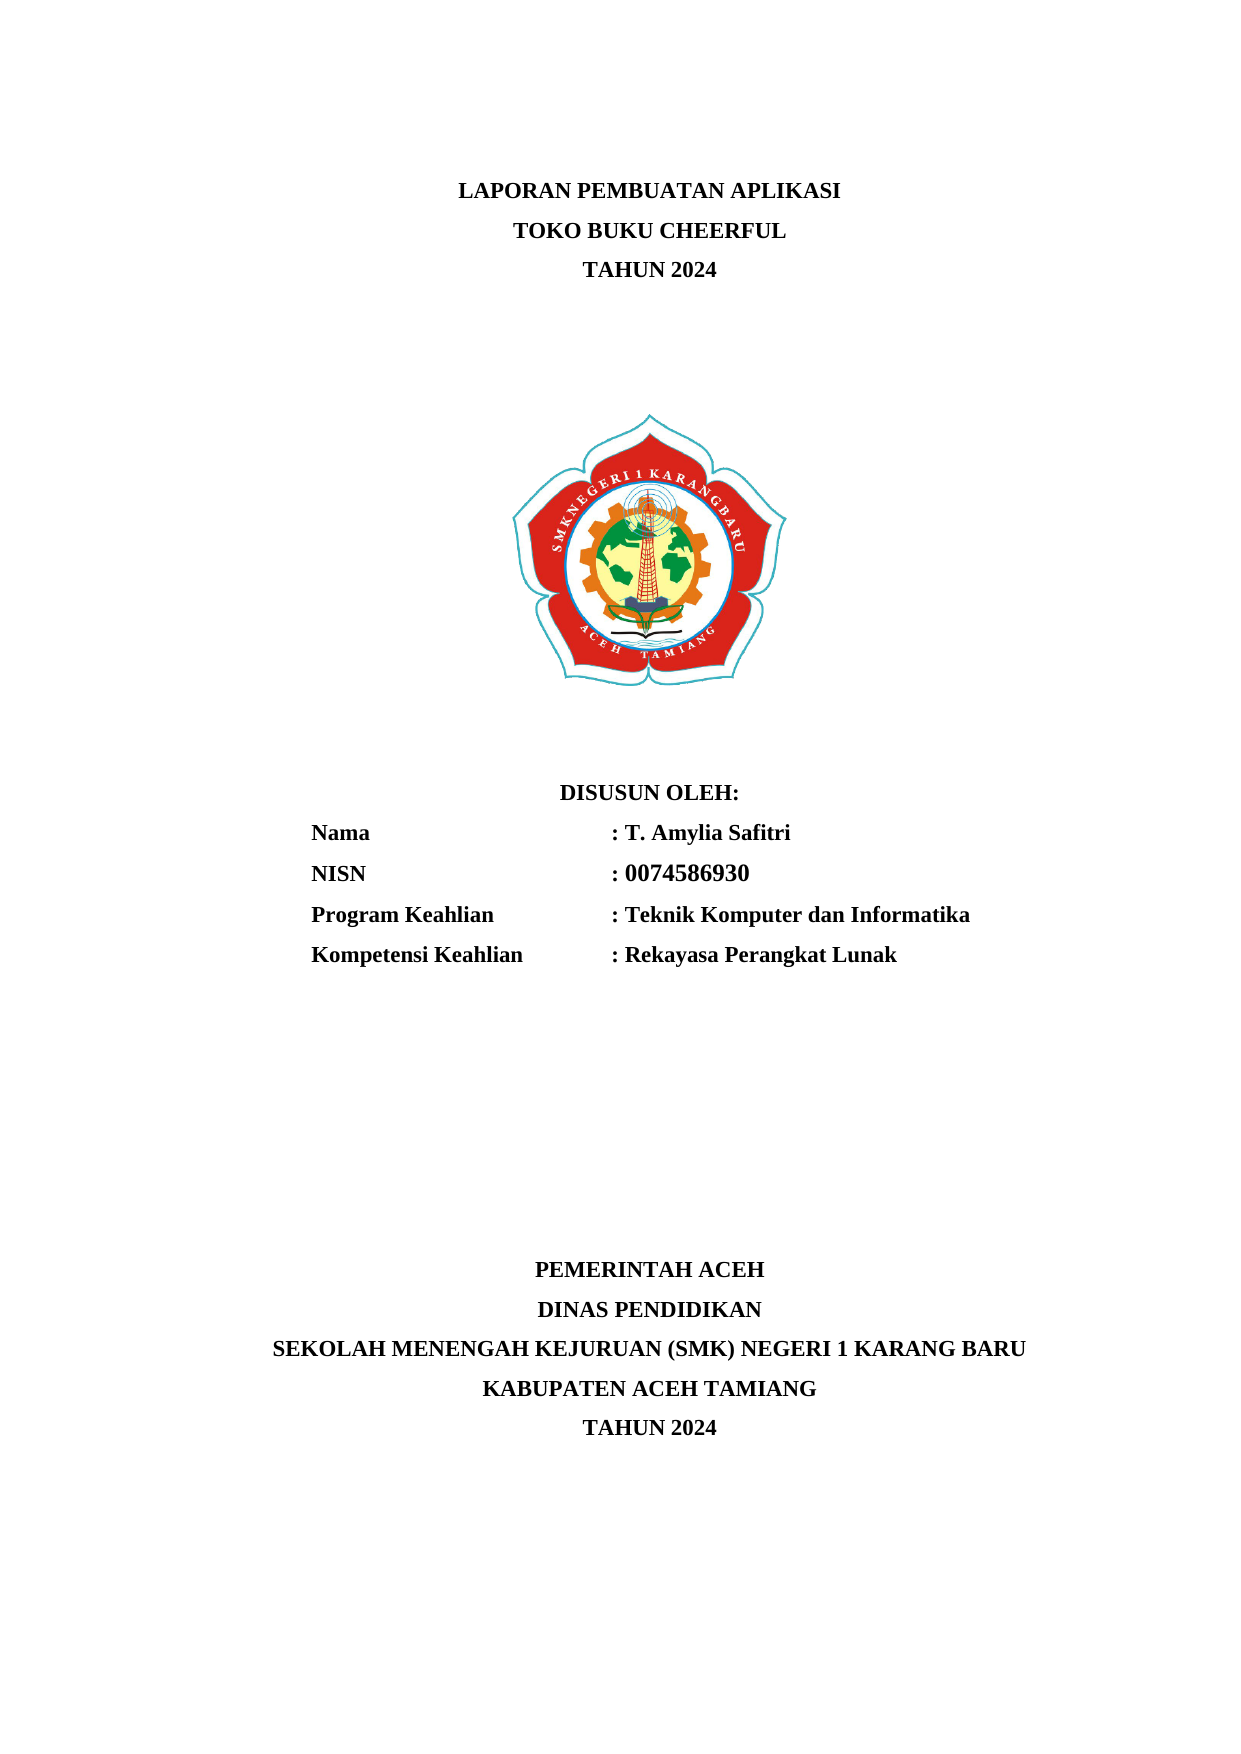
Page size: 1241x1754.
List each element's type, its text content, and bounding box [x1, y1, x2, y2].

text TOKO BUKU CHEERFUL [236, 217, 1063, 243]
text Kompetensi Keahlian : Rekayasa Perangkat Lunak [236, 941, 1152, 967]
text TAHUN 2024 [236, 1414, 1063, 1441]
text DINAS PENDIDIKAN [236, 1296, 1063, 1322]
text LAPORAN PEMBUATAN APLIKASI [236, 177, 1063, 203]
text DISUSUN OLEH: [236, 779, 1063, 805]
text PEMERINTAH ACEH [236, 1256, 1063, 1283]
text SEKOLAH MENENGAH KEJURUAN (SMK) NEGERI 1 KARANG BARU [236, 1335, 1063, 1362]
text Program Keahlian : Teknik Komputer dan Informatika [236, 901, 1152, 927]
picture [512, 414, 787, 686]
text Nama : T. Amylia Safitri [236, 818, 1063, 845]
text NISN : 0074586930 [236, 858, 1063, 887]
text KABUPATEN ACEH TAMIANG [236, 1375, 1063, 1401]
text TAHUN 2024 [236, 256, 1063, 282]
